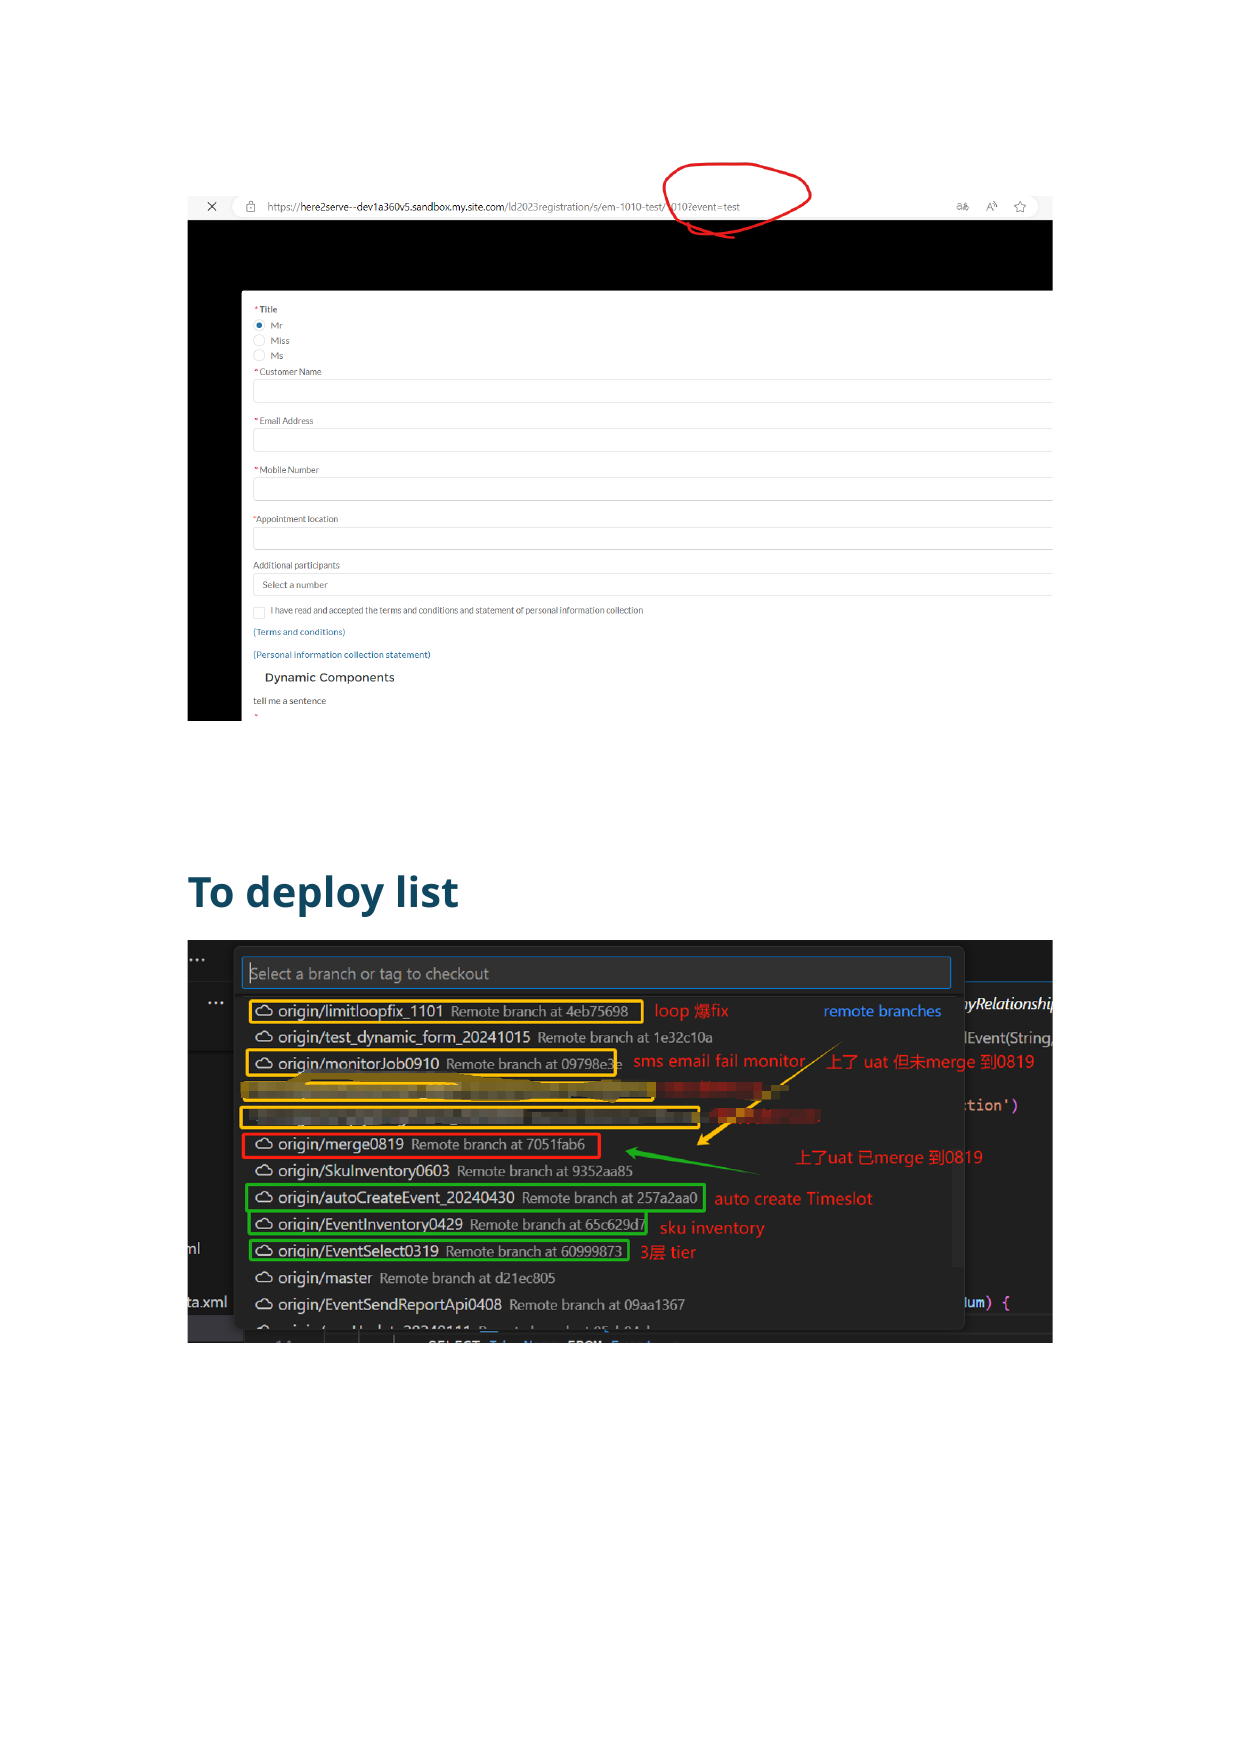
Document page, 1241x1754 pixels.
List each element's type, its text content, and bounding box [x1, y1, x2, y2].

picture [187, 940, 1053, 1343]
picture [187, 162, 1053, 721]
subtitle To deploy list [187, 858, 1053, 923]
